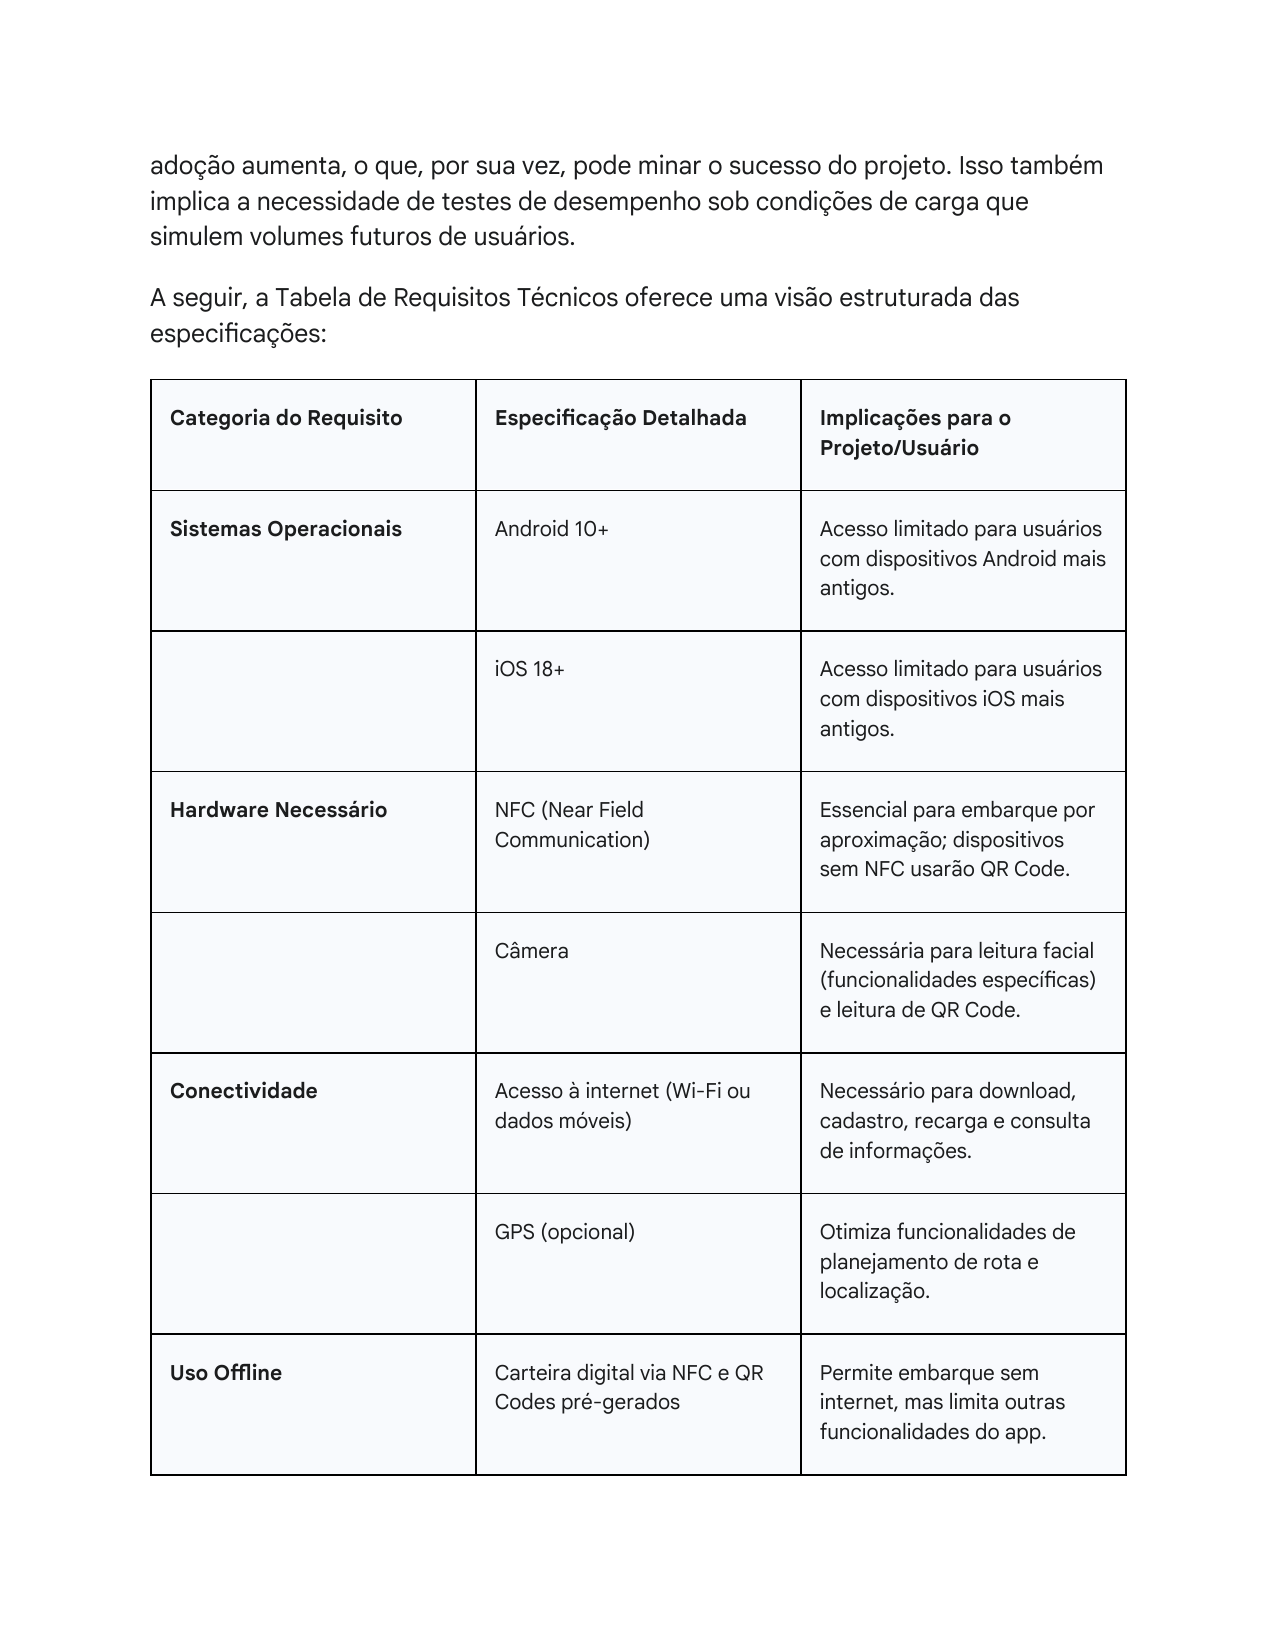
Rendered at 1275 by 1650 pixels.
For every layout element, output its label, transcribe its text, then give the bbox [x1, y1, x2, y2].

table_cell [152, 632, 475, 771]
table_header Especificação Detalhada [477, 380, 800, 489]
table_header Implicações para o Projeto/Usuário [802, 380, 1125, 489]
text A seguir, a Tabela de Requisitos Técnicos oferece uma visão estruturada das especificações: [150, 282, 1125, 349]
table_cell [152, 913, 475, 1052]
table_cell [152, 1194, 475, 1333]
table_cell Uso Offline [152, 1335, 475, 1474]
table_cell Otimiza funcionalidades de planejamento de rota e localização. [802, 1194, 1125, 1333]
table_cell Câmera [477, 913, 800, 1052]
table_cell Essencial para embarque por aproximação; dispositivos sem NFC usarão QR Code. [802, 772, 1125, 911]
table_cell Sistemas Operacionais [152, 491, 475, 630]
table_cell GPS (opcional) [477, 1194, 800, 1333]
table_header Categoria do Requisito [152, 380, 475, 489]
table_cell Conectividade [152, 1054, 475, 1193]
table_cell Necessária para leitura facial (funcionalidades específicas) e leitura de QR Code. [802, 913, 1125, 1052]
table_cell Carteira digital via NFC e QR Codes pré-gerados [477, 1335, 800, 1474]
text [150, 150, 1125, 253]
table_cell Acesso à internet (Wi-Fi ou dados móveis) [477, 1054, 800, 1193]
table_cell Acesso limitado para usuários com dispositivos iOS mais antigos. [802, 632, 1125, 771]
table_cell NFC (Near Field Communication) [477, 772, 800, 911]
table_cell Permite embarque sem internet, mas limita outras funcionalidades do app. [802, 1335, 1125, 1474]
table_cell iOS 18+ [477, 632, 800, 771]
table_cell Android 10+ [477, 491, 800, 630]
table_cell Acesso limitado para usuários com dispositivos Android mais antigos. [802, 491, 1125, 630]
table_cell Hardware Necessário [152, 772, 475, 911]
table_cell Necessário para download, cadastro, recarga e consulta de informações. [802, 1054, 1125, 1193]
